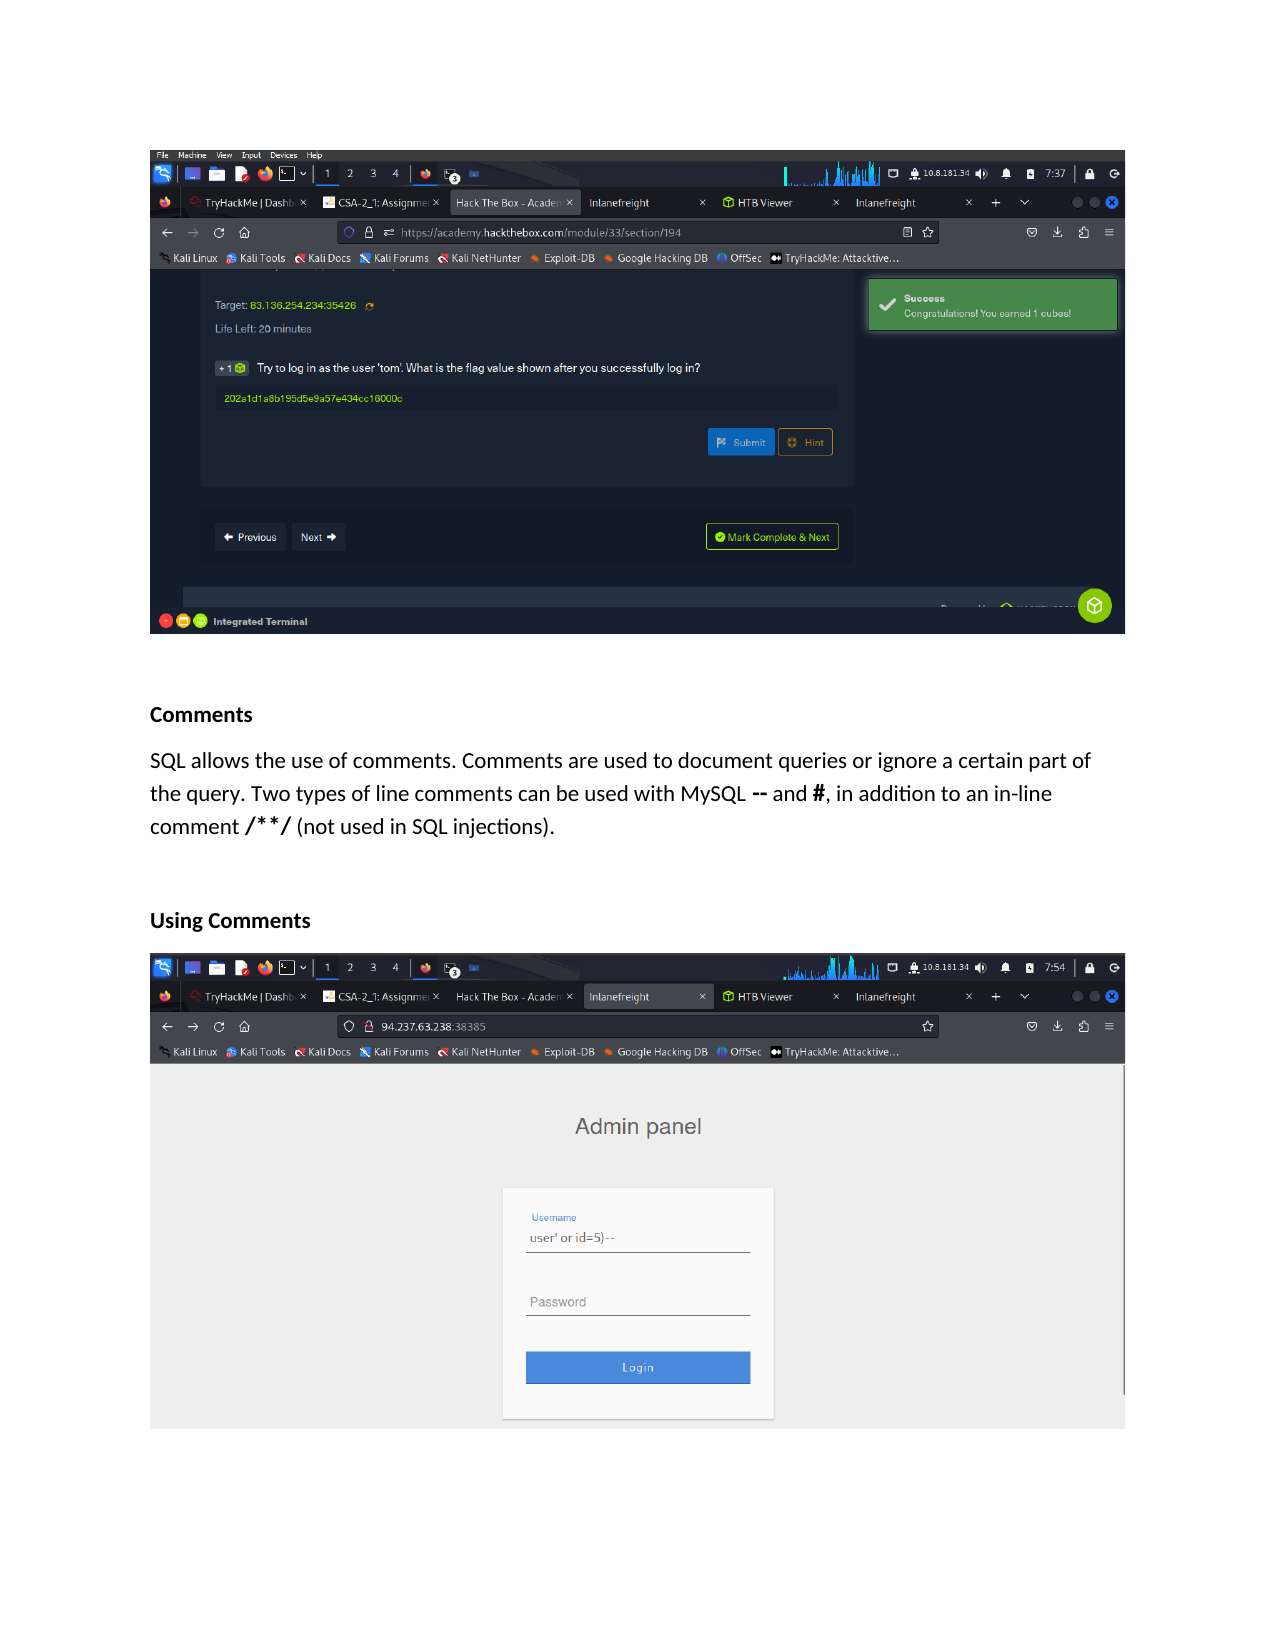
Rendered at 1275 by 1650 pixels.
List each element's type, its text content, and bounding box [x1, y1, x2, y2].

text Comments [150, 700, 1125, 728]
picture [150, 953, 1125, 1429]
picture [150, 150, 1125, 634]
text Using Comments [150, 906, 1125, 934]
text SQL allows the use of comments. Comments are used to document queries or ignore a certain part of the query. Two types of line comments can be used with MySQL -- and #, in addition to an in-line comment /**/ (not used in SQL injections). [150, 747, 1125, 840]
